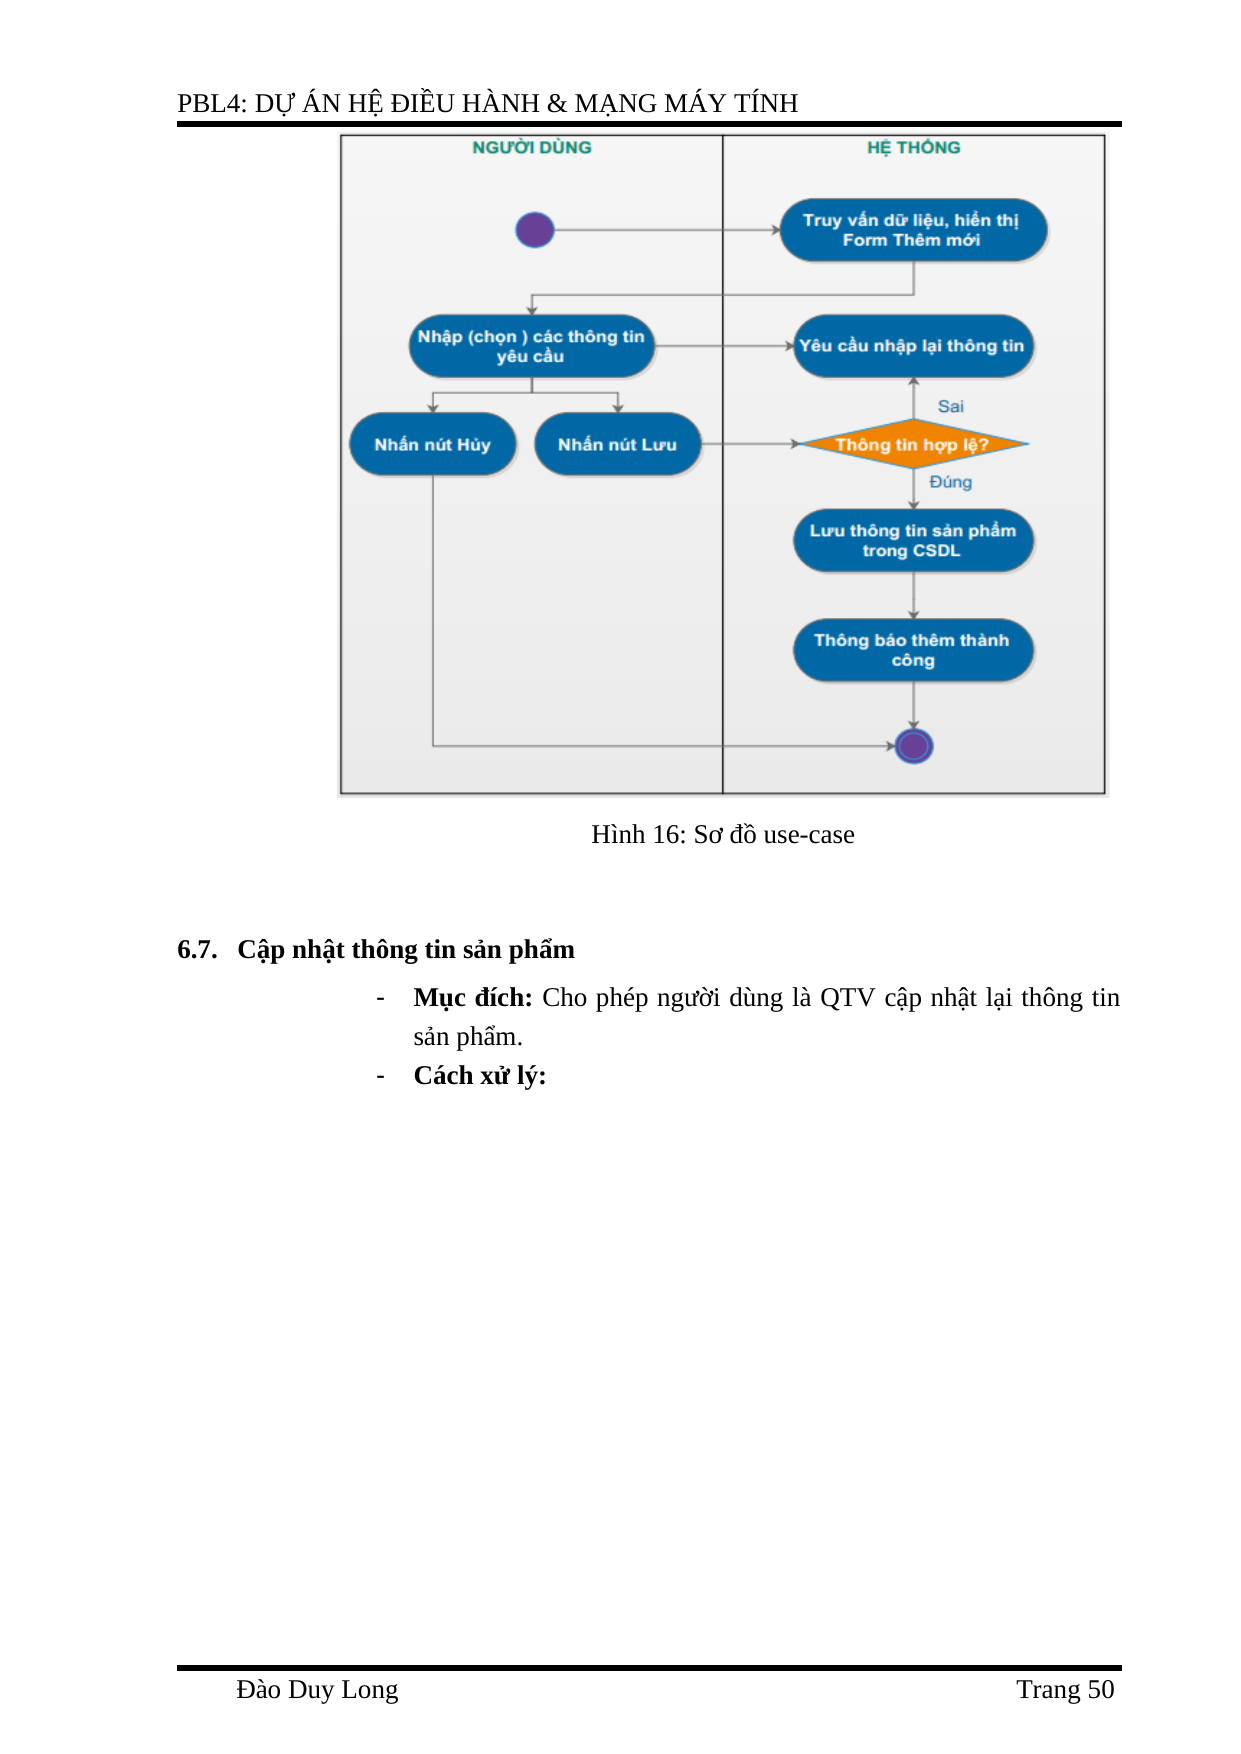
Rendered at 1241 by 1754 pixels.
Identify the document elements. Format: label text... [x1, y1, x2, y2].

subtitle Cập nhật thông tin sản phẩm [177, 933, 1122, 964]
list Cách xử lý: [376, 1059, 1122, 1091]
list Hình 16: Sơ đồ use-case [266, 818, 1122, 849]
picture [336, 131, 1110, 798]
list Mục đích: Cho phép người dùng là QTV cập nhật lại thông tin sản phẩm. [376, 981, 1122, 1052]
